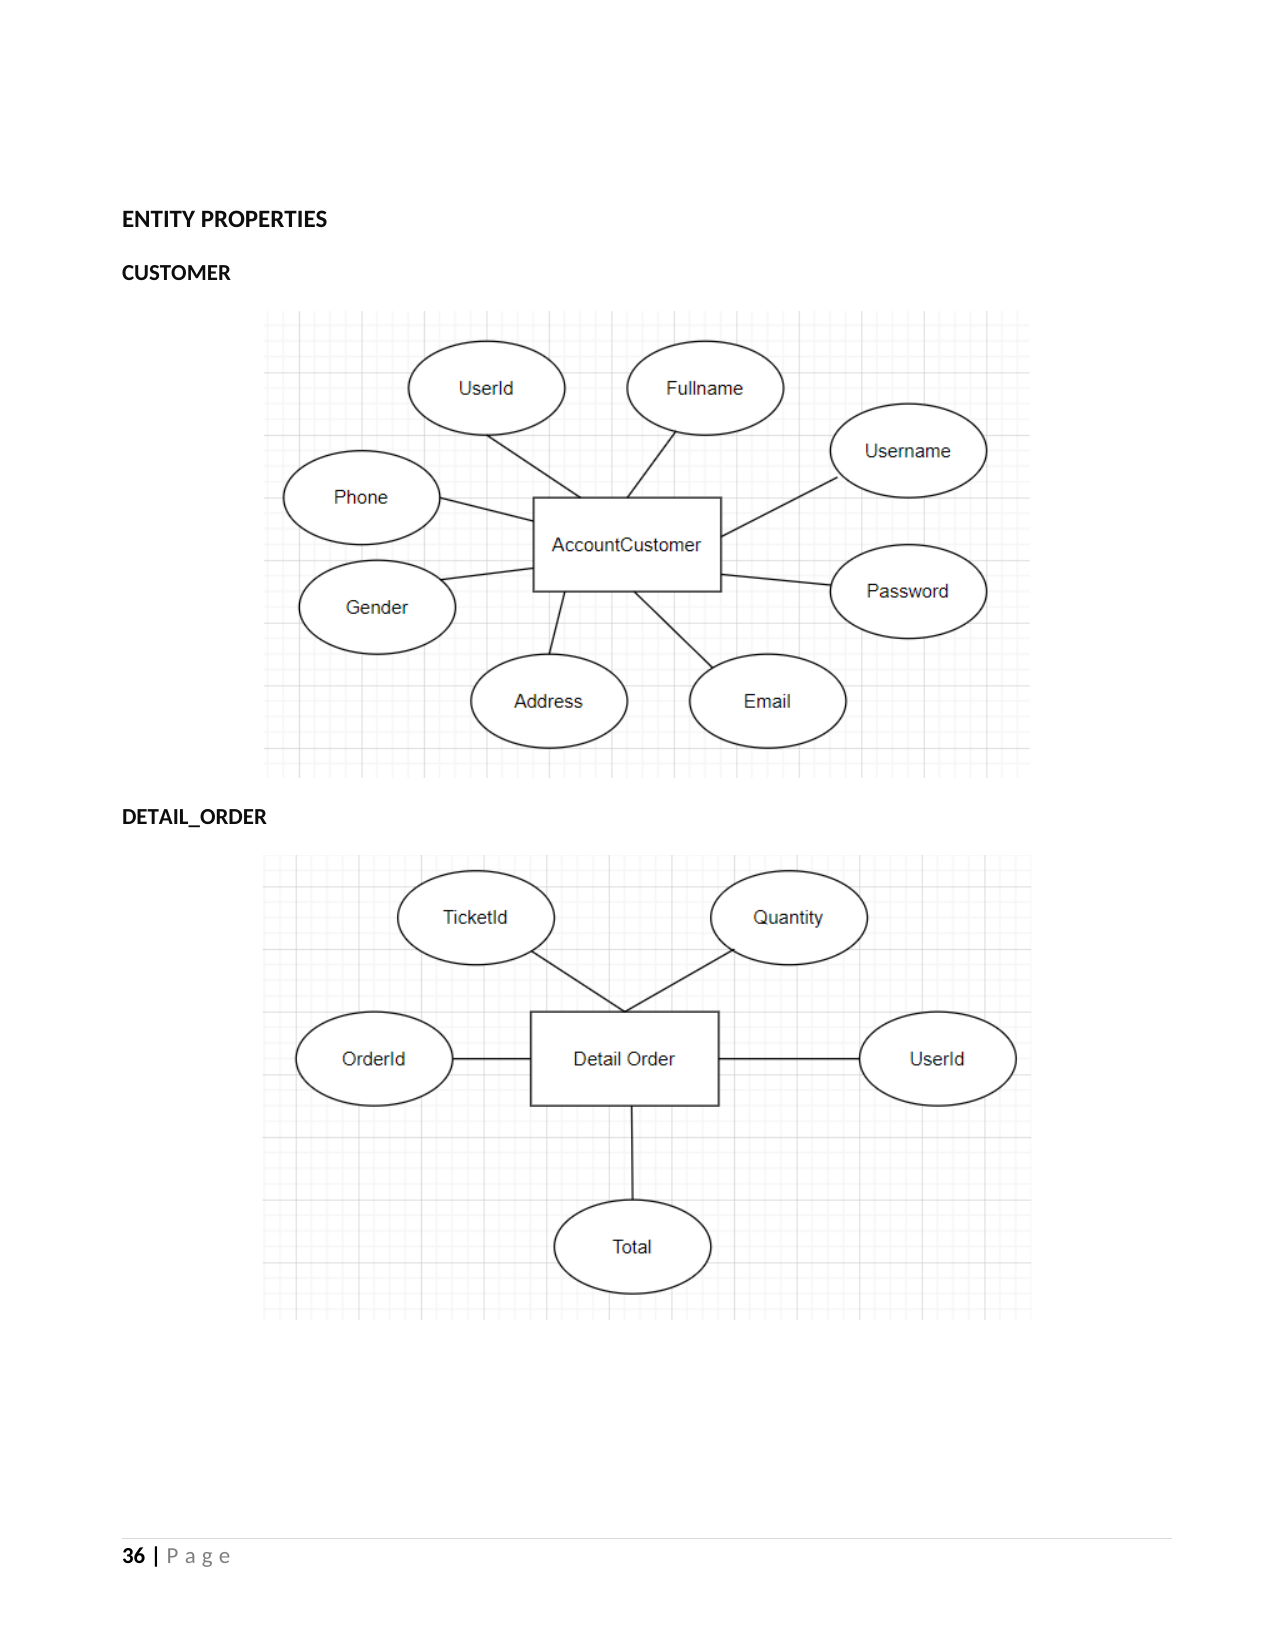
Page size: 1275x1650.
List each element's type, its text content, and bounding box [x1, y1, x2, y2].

subtitle Detail_Order [122, 802, 1172, 830]
subtitle ENTITY PROPERTIES [122, 203, 1172, 233]
picture [264, 311, 1030, 778]
picture [262, 855, 1032, 1320]
subtitle Customer [122, 258, 1172, 287]
